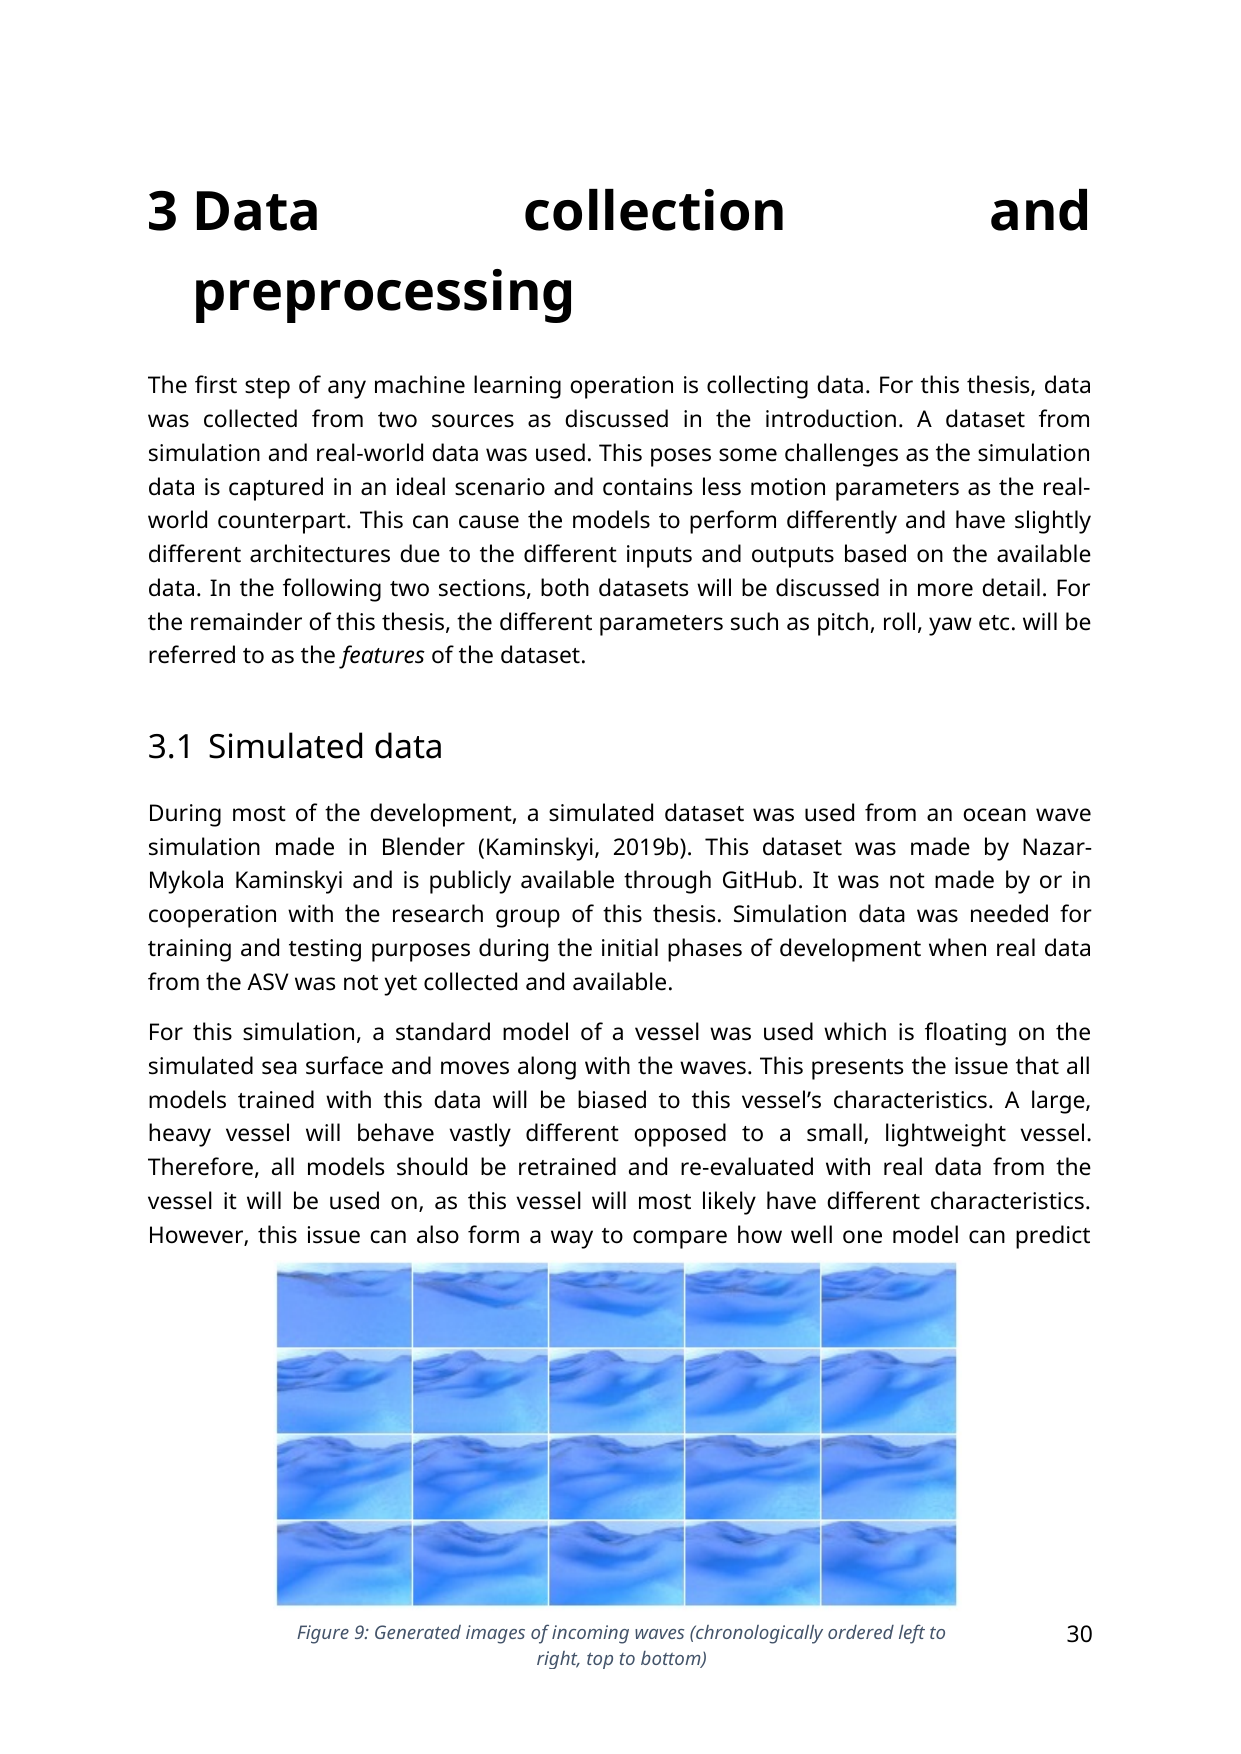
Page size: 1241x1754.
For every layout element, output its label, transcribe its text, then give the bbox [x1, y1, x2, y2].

subtitle Simulated data [148, 723, 1093, 768]
subtitle Data collection and preprocessing [148, 173, 1093, 326]
picture [273, 1260, 962, 1612]
text During most of the development, a simulated dataset was used from an ocean wave simulation made in Blender . This dataset was made by Nazar-Mykola Kaminskyi and is publicly available through GitHub. It was not made by or in cooperation with the research group of this thesis. Simulation data was needed for training and testing purposes during the initial phases of development when real data from the ASV was not yet collected and available. [148, 797, 1093, 997]
text The first step of any machine learning operation is collecting data. For this thesis, data was collected from two sources as discussed in the introduction. A dataset from simulation and real-world data was used. This poses some challenges as the simulation data is captured in an ideal scenario and contains less motion parameters as the real-world counterpart. This can cause the models to perform differently and have slightly different architectures due to the different inputs and outputs based on the available data. In the following two sections, both datasets will be discussed in more detail. For the remainder of this thesis, the different parameters such as pitch, roll, yaw etc. will be referred to as the features of the dataset. [148, 369, 1093, 671]
